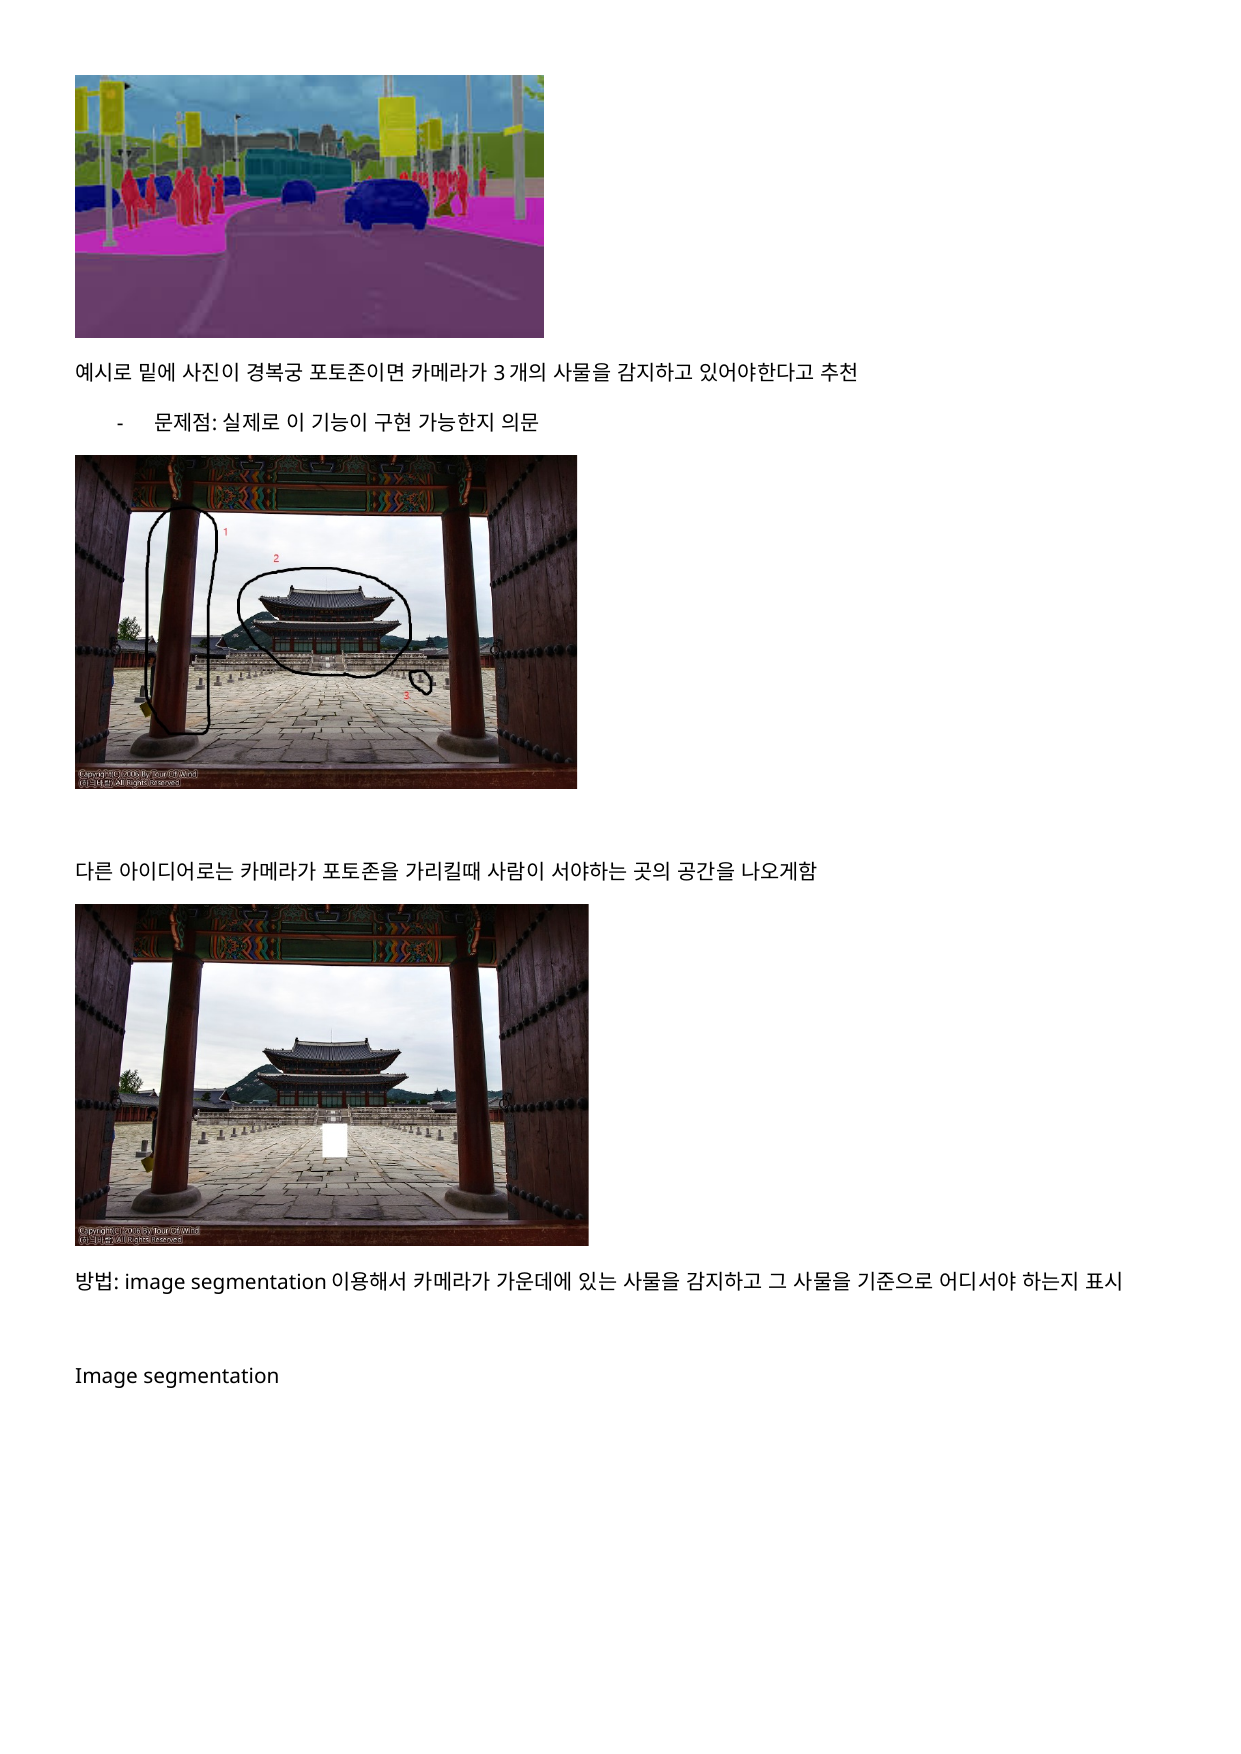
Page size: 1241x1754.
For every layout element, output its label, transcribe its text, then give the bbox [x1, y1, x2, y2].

list 문제점: 실제로 이 기능이 구현 가능한지 의문 [117, 406, 1165, 436]
picture [75, 75, 544, 338]
picture [75, 455, 578, 789]
text 예시로 밑에 사진이 경복궁 포토존이면 카메라가 3개의 사물을 감지하고 있어야한다고 추천 [75, 356, 1165, 387]
text 방법: image segmentation이용해서 카메라가 가운데에 있는 사물을 감지하고 그 사물을 기준으로 어디서야 하는지 표시 [75, 1265, 1165, 1295]
picture [75, 904, 589, 1246]
text 다른 아이디어로는 카메라가 포토존을 가리킬때 사람이 서야하는 곳의 공간을 나오게함 [75, 855, 1165, 885]
text Image segmentation [75, 1362, 1165, 1390]
